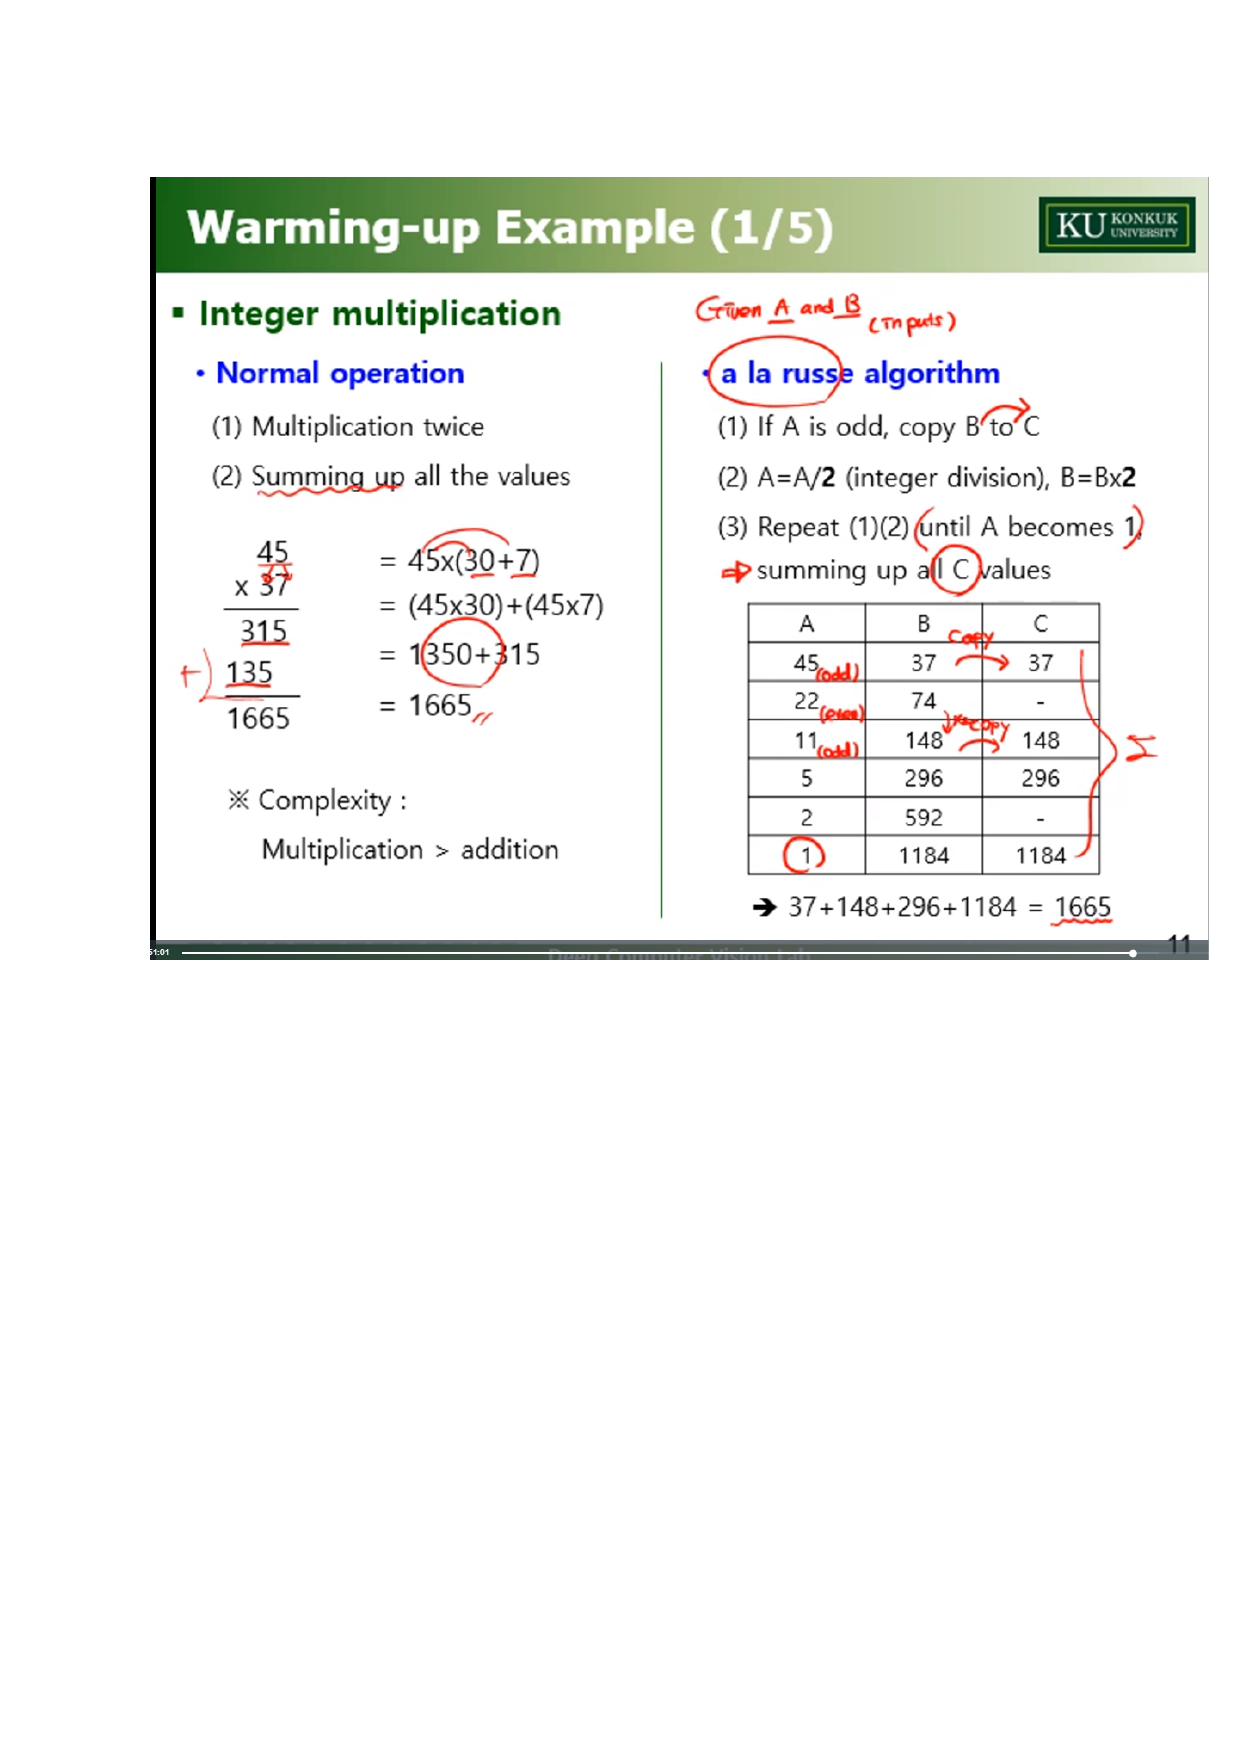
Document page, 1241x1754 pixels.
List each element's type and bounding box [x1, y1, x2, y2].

picture [150, 177, 1209, 960]
